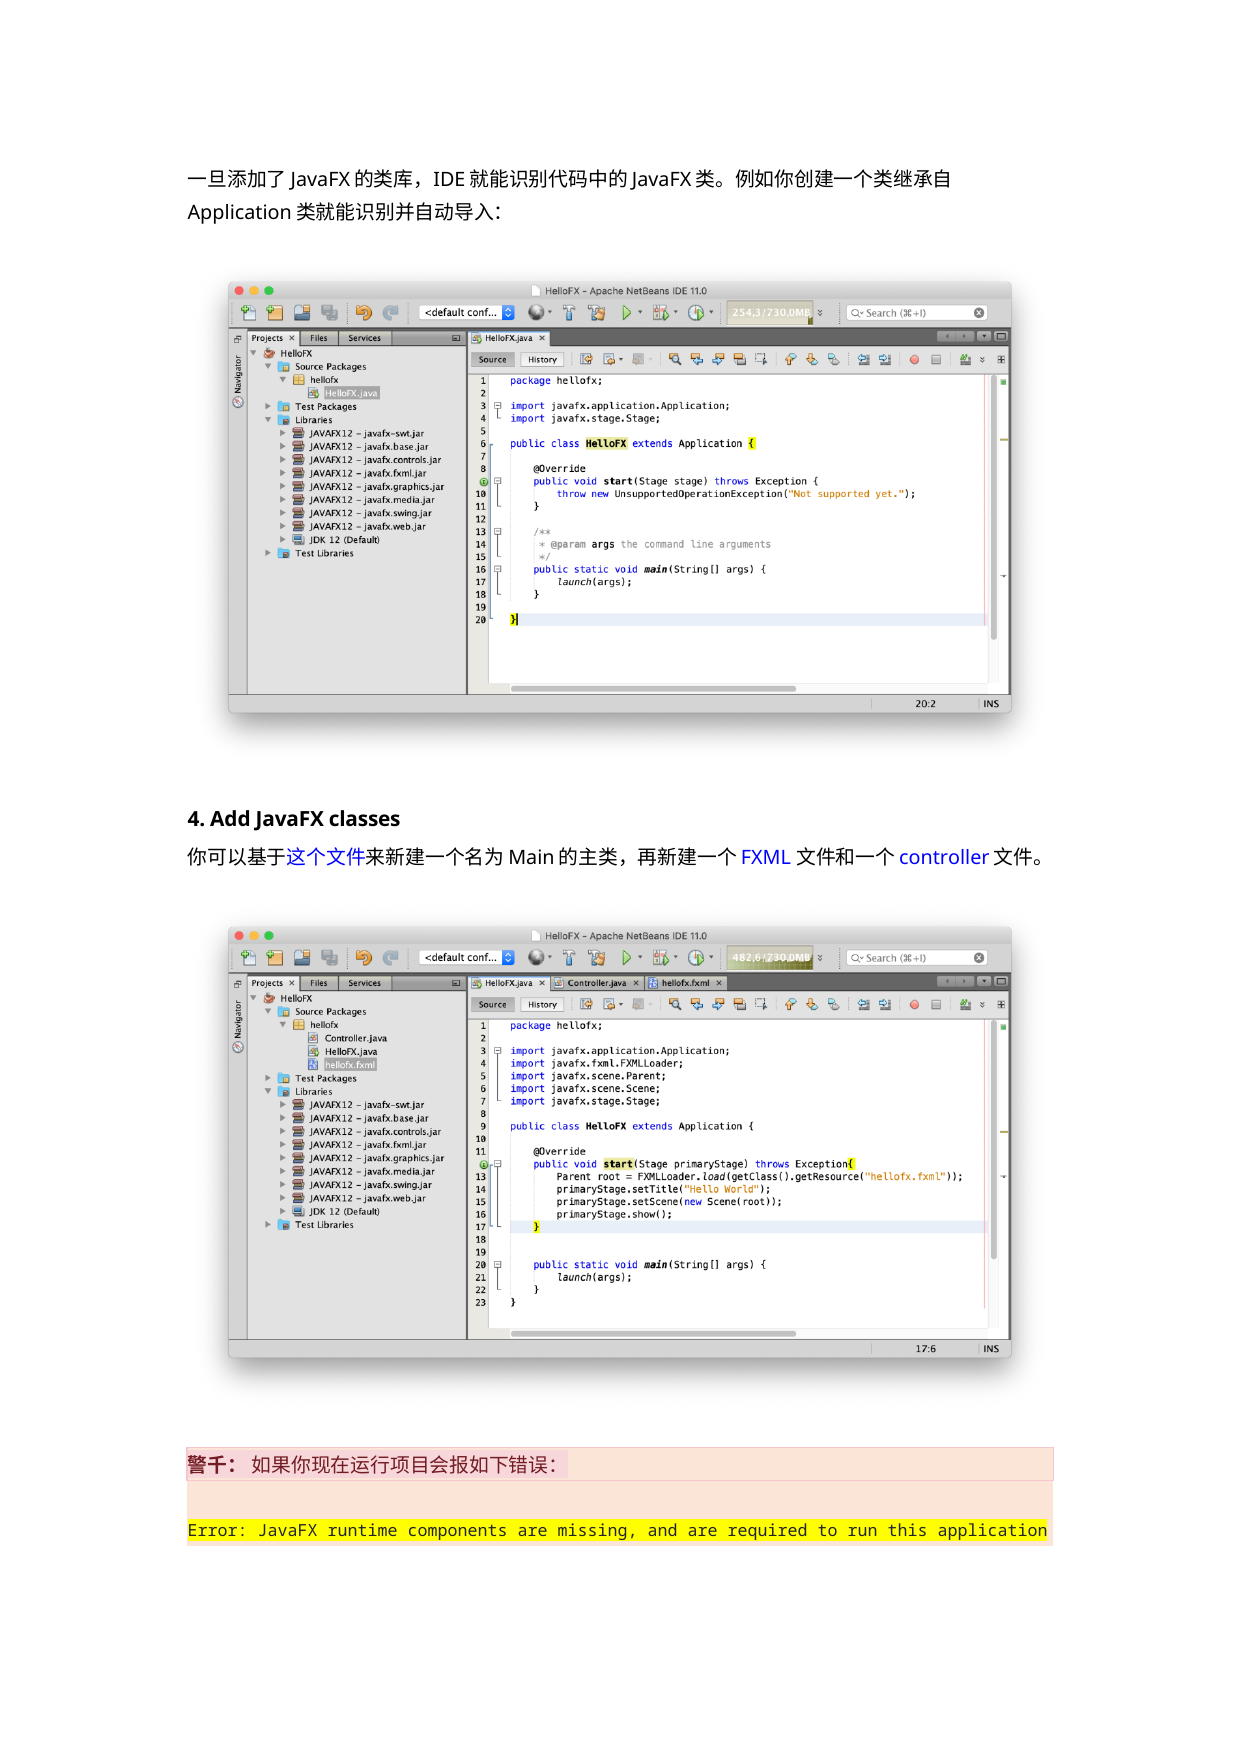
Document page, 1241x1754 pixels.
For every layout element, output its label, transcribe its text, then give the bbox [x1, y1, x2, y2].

text 警千： 如果你现在运行项目会报如下错误： [188, 1448, 1053, 1480]
text Error: JavaFX runtime components are missing, and are required to run this application [187, 1514, 1053, 1546]
text 一旦添加了JavaFX的类库，IDE就能识别代码中的JavaFX类。例如你创建一个类继承自Application类就能识别并自动导入： [187, 162, 1053, 227]
picture [187, 254, 1052, 767]
picture [187, 899, 1052, 1412]
text 你可以基于这个文件来新建一个名为Main的主类，再新建一个FXML 文件和一个controller文件。 [187, 839, 1053, 872]
subtitle 4. Add JavaFX classes [187, 802, 1053, 834]
